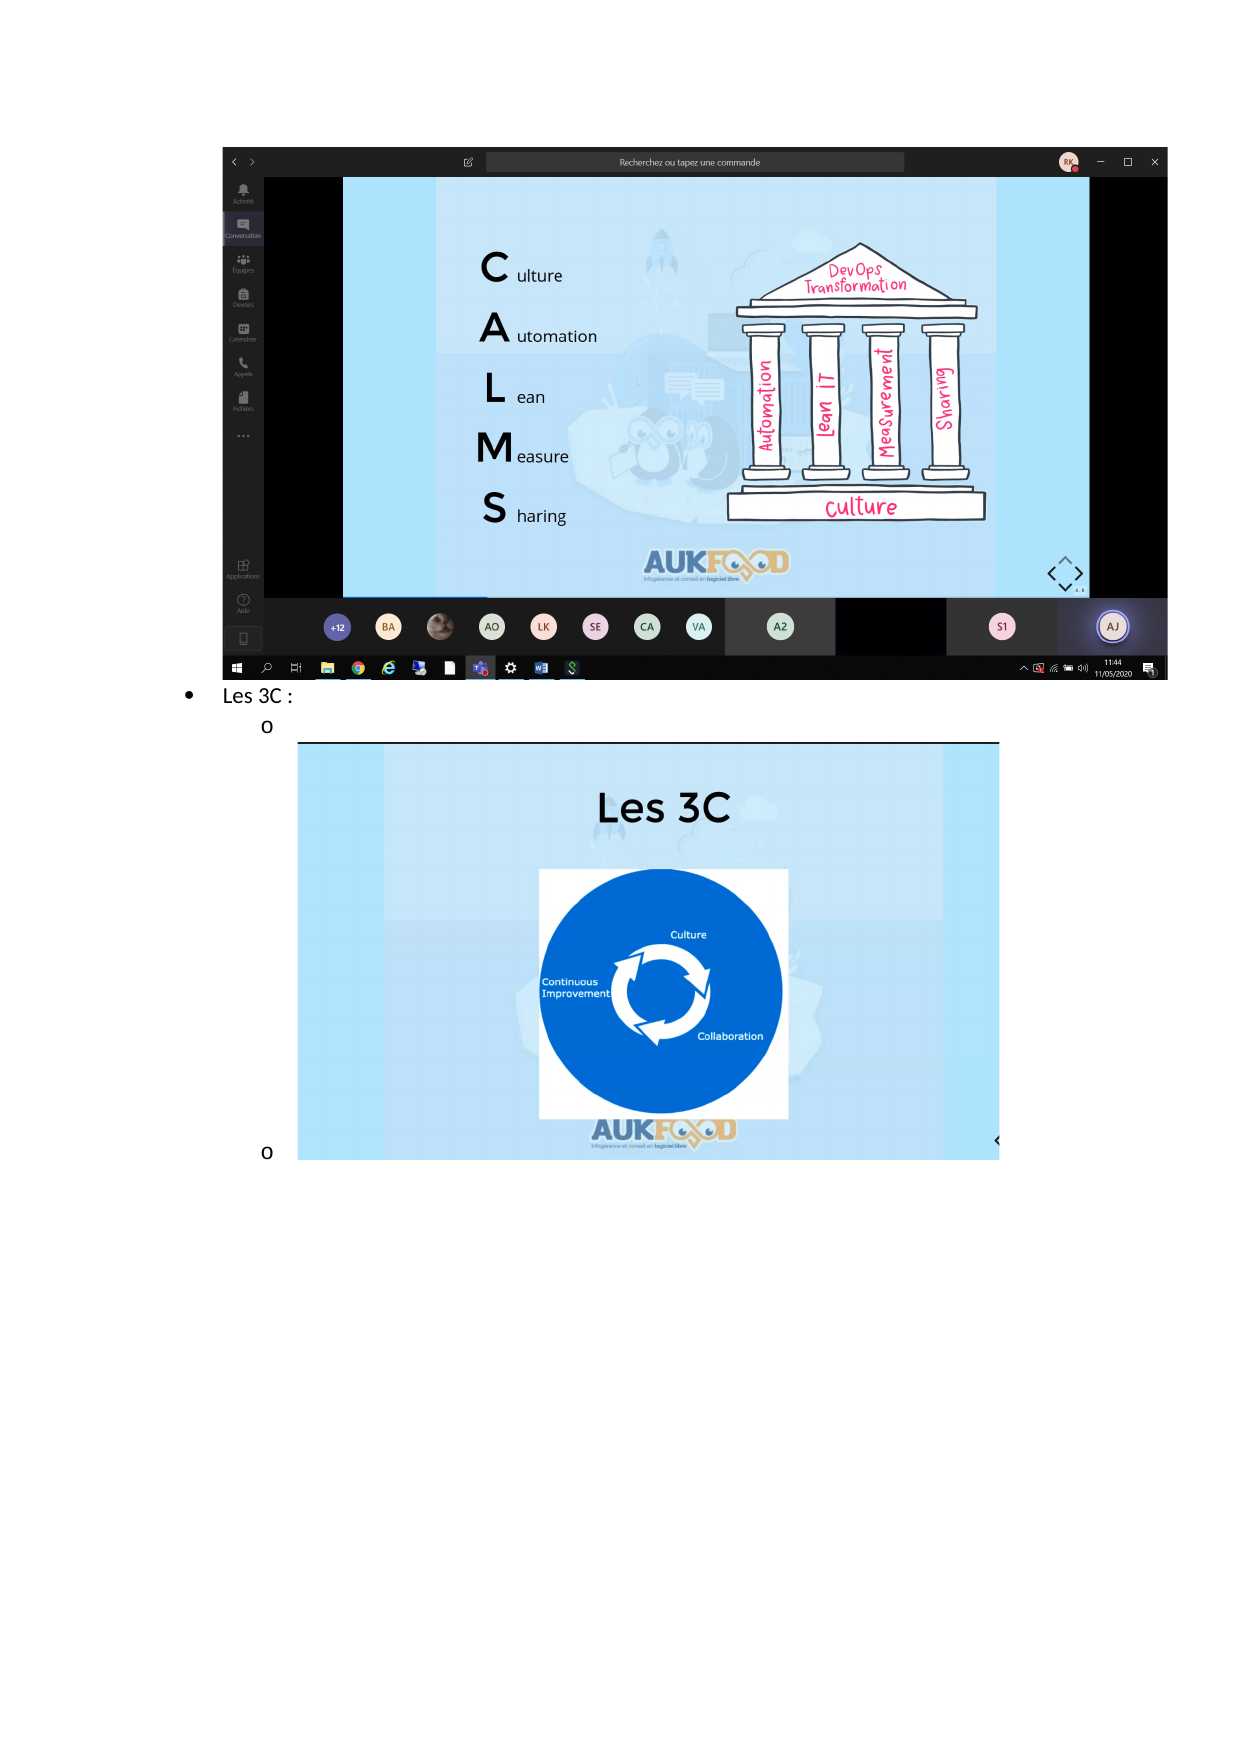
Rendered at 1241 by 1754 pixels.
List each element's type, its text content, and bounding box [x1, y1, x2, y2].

picture [222, 147, 1168, 680]
list Les 3C : [185, 681, 1093, 709]
picture [297, 742, 1000, 1160]
